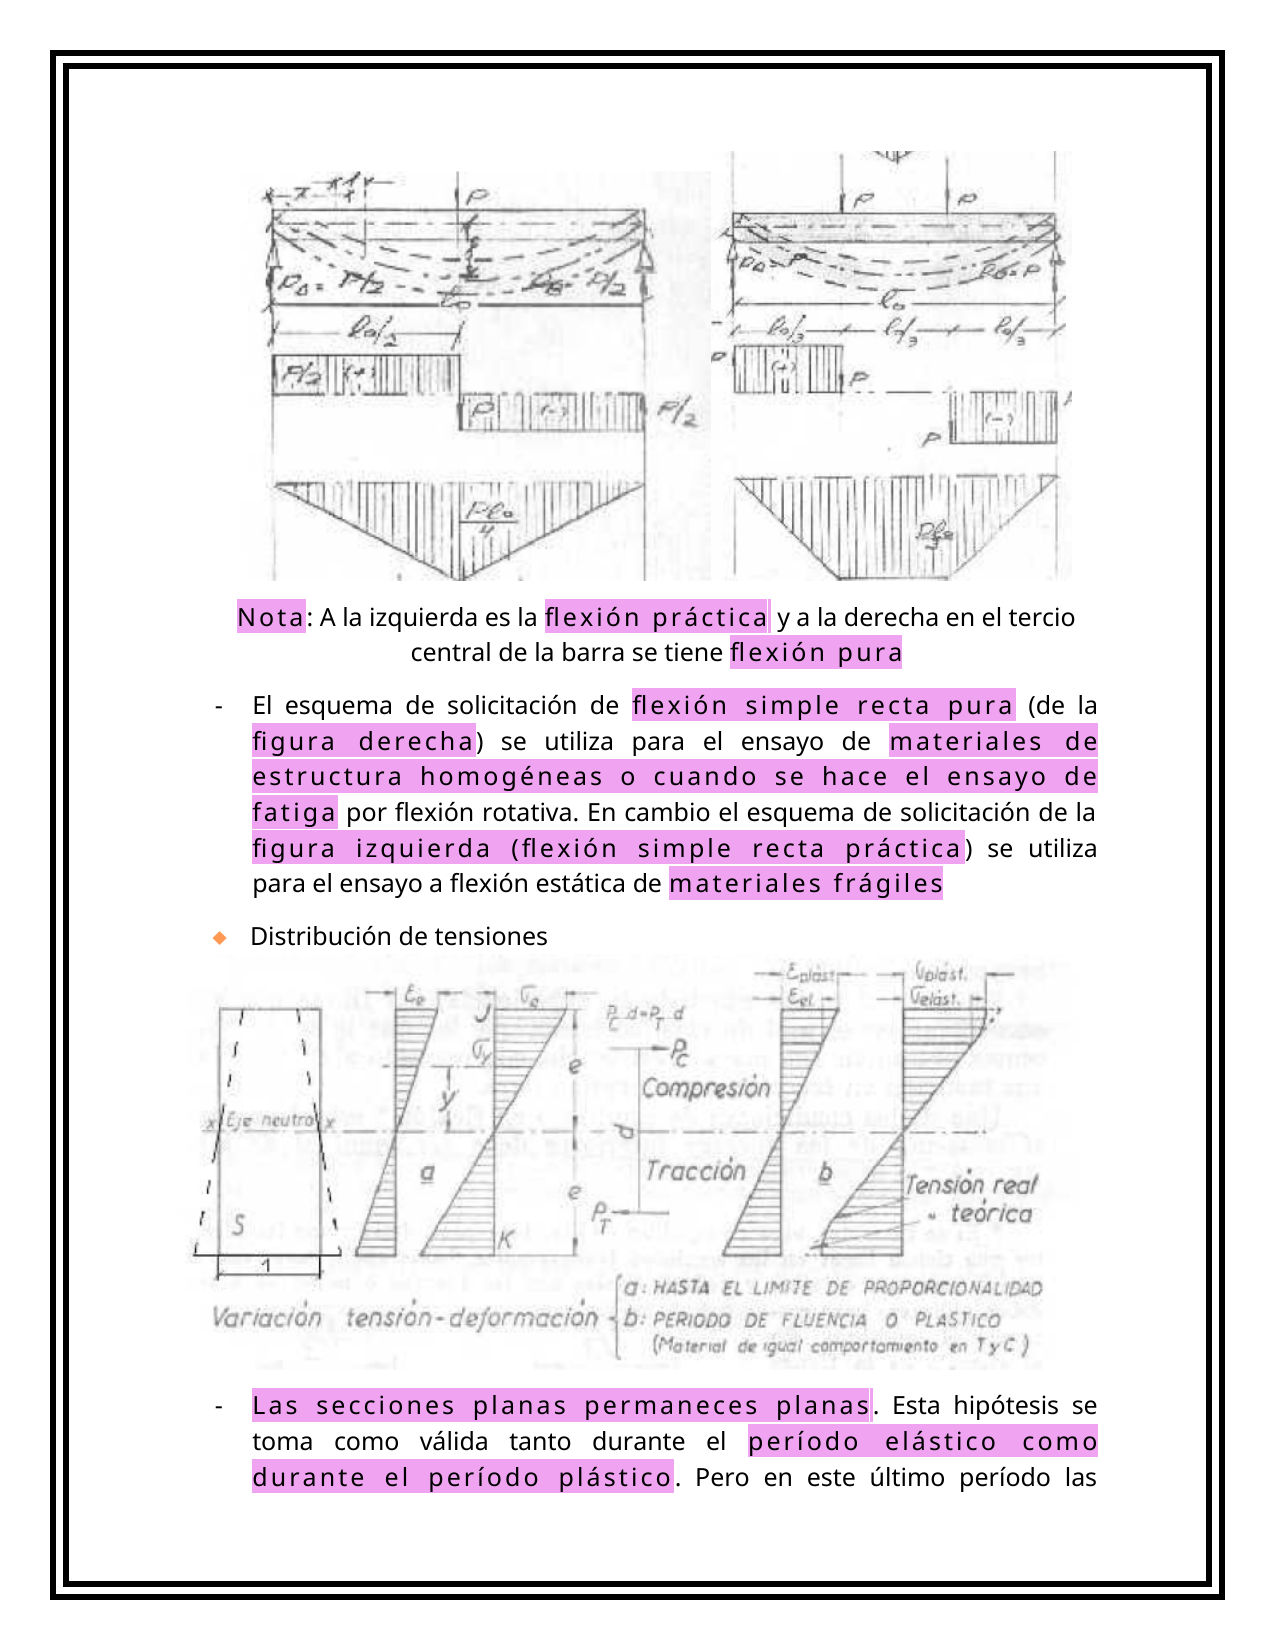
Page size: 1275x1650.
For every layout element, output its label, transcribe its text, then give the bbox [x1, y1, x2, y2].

list El esquema de solicitación de flexión simple recta pura (de la figura derecha) se utiliza para el ensayo de materiales de estructura homogéneas o cuando se hace el ensayo de fatiga por flexión rotativa. En cambio el esquema de solicitación de la figura izquierda (flexión simple recta práctica) se utiliza para el ensayo a flexión estática de materiales frágiles [214, 687, 1098, 900]
text Nota: A la izquierda es la flexión práctica y a la derecha en el tercio central de la barra se tiene flexión pura [214, 599, 1098, 669]
picture [240, 147, 1072, 581]
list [214, 1388, 1098, 1493]
subtitle Distribución de tensiones [212, 918, 1098, 952]
picture [177, 954, 1098, 1370]
